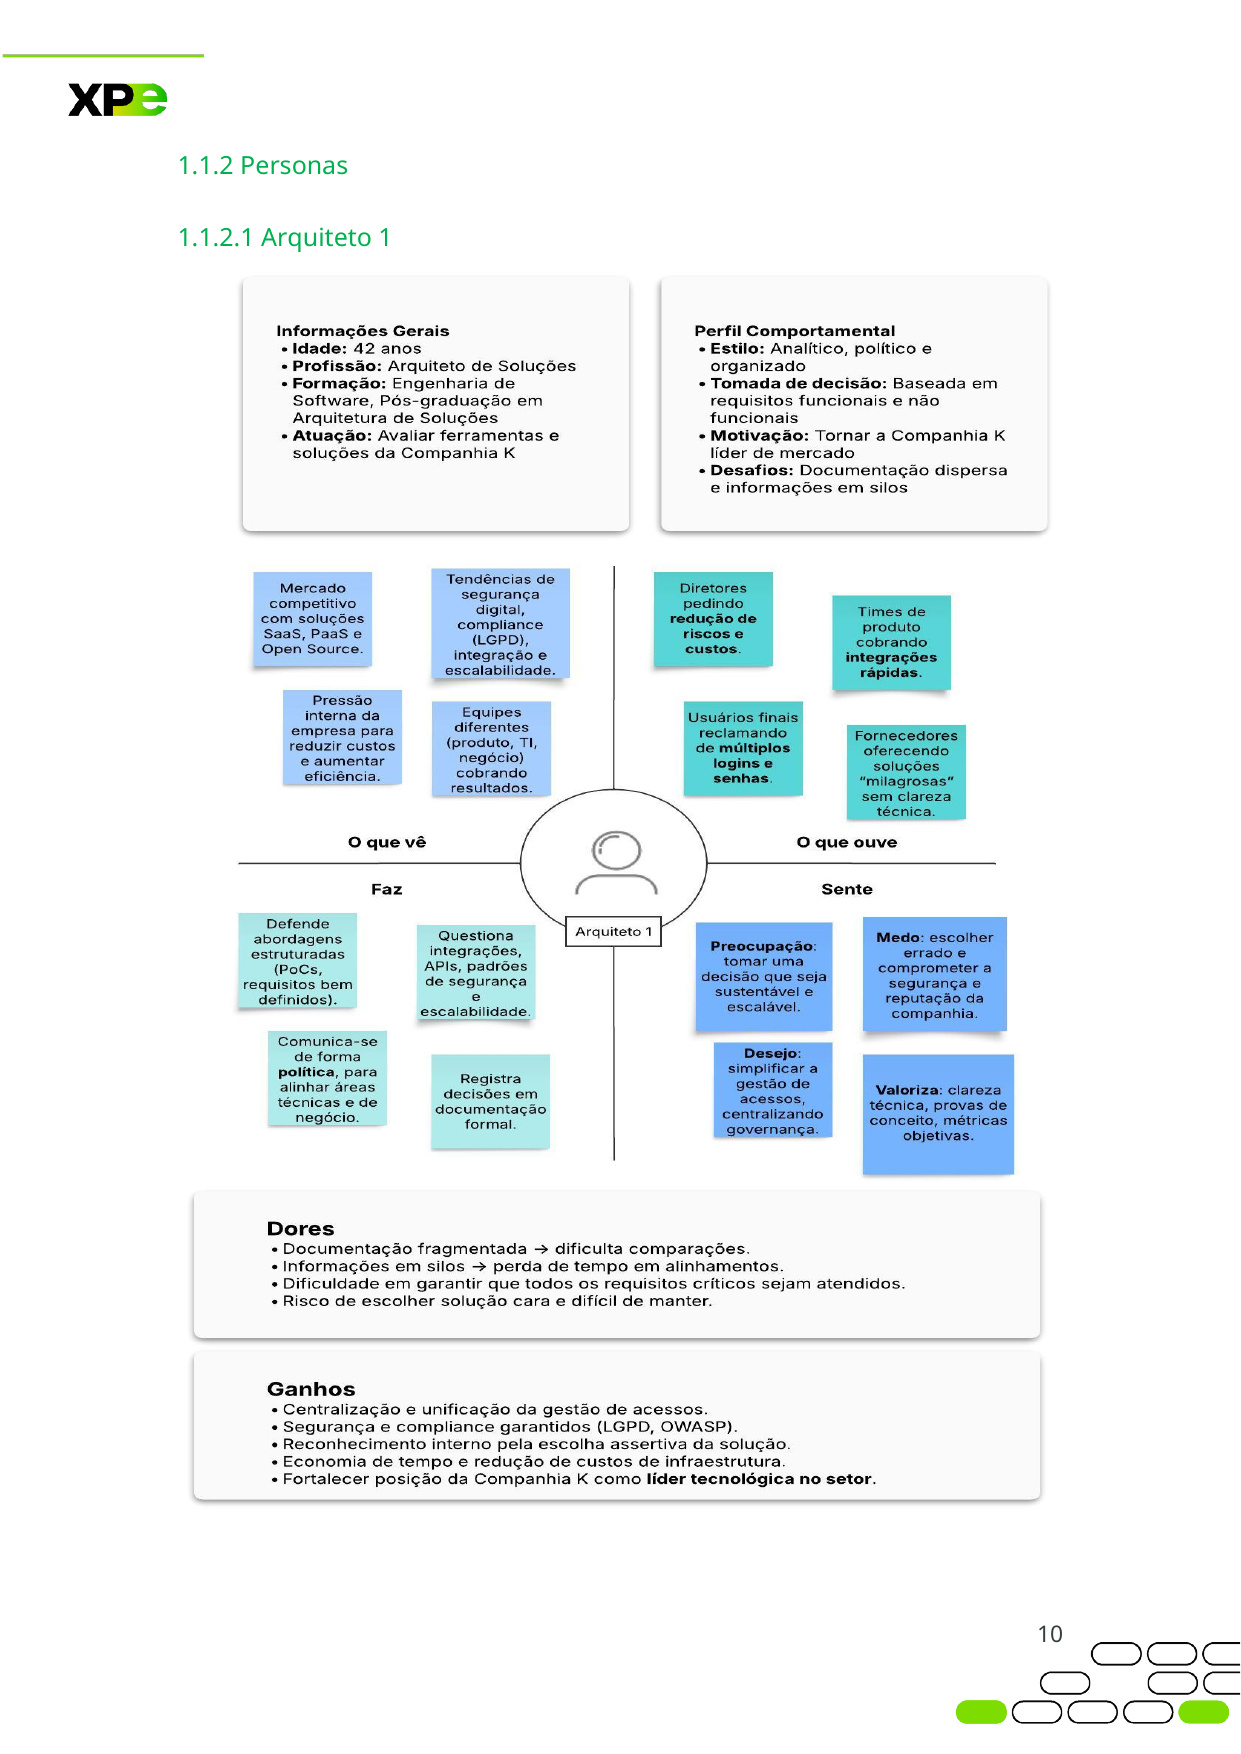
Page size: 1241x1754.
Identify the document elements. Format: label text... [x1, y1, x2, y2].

picture [955, 1642, 1241, 1724]
subtitle 1.1.2 Personas [177, 148, 1063, 182]
picture [164, 254, 1077, 1523]
picture [2, 51, 205, 148]
subtitle 1.1.2.1 Arquiteto 1 [177, 186, 1063, 254]
